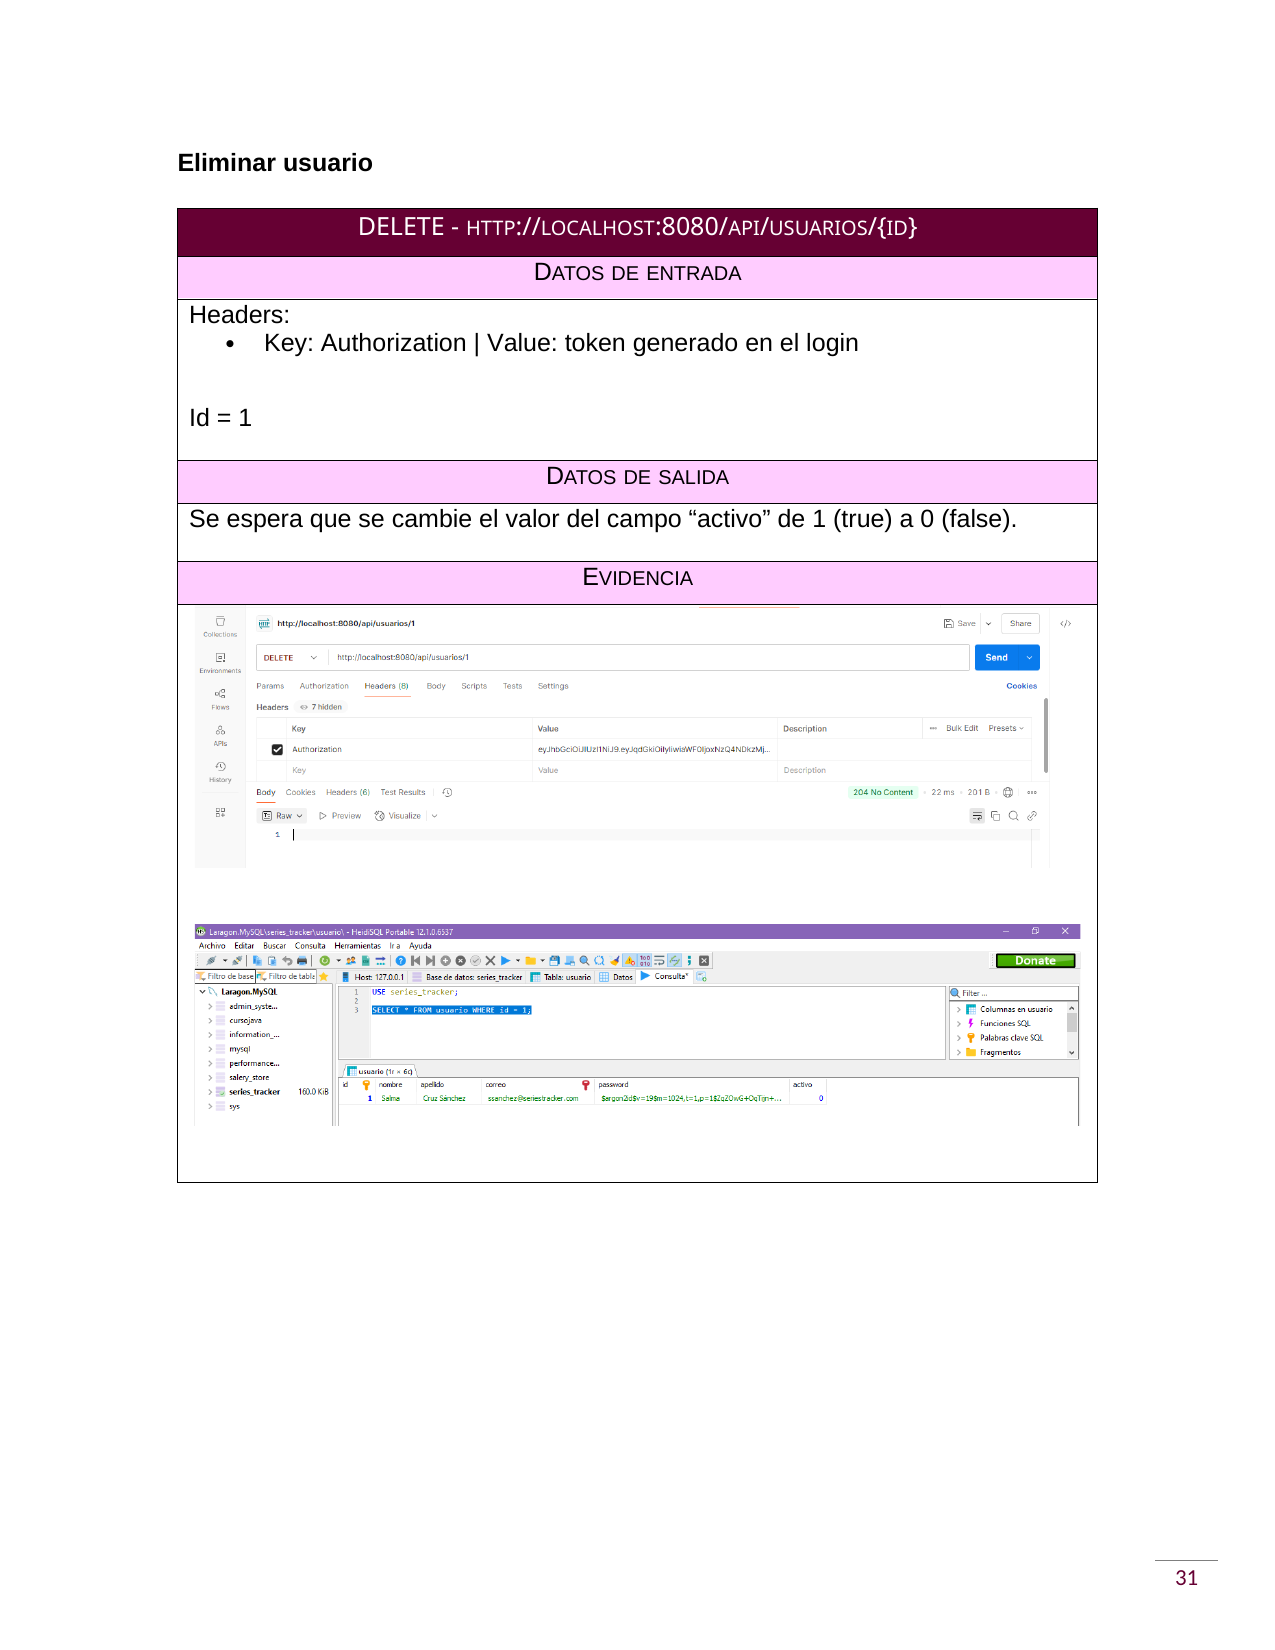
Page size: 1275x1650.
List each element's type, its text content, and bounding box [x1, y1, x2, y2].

table_cell Headers: Key: Authorization | Value: token generado en el login Id = 1 [178, 300, 226, 460]
text Eliminar usuario [177, 148, 1098, 176]
table_cell Datos de entrada [178, 257, 1097, 298]
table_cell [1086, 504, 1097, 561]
table_cell Evidencia [178, 562, 1097, 604]
picture [194, 605, 1081, 868]
picture [194, 924, 1081, 1126]
table_header DELETE - http://localhost:8080/api/usuarios/{id} [178, 209, 1097, 256]
table_cell Datos de salida [178, 461, 1097, 503]
table_cell [178, 605, 1097, 1182]
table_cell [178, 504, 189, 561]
